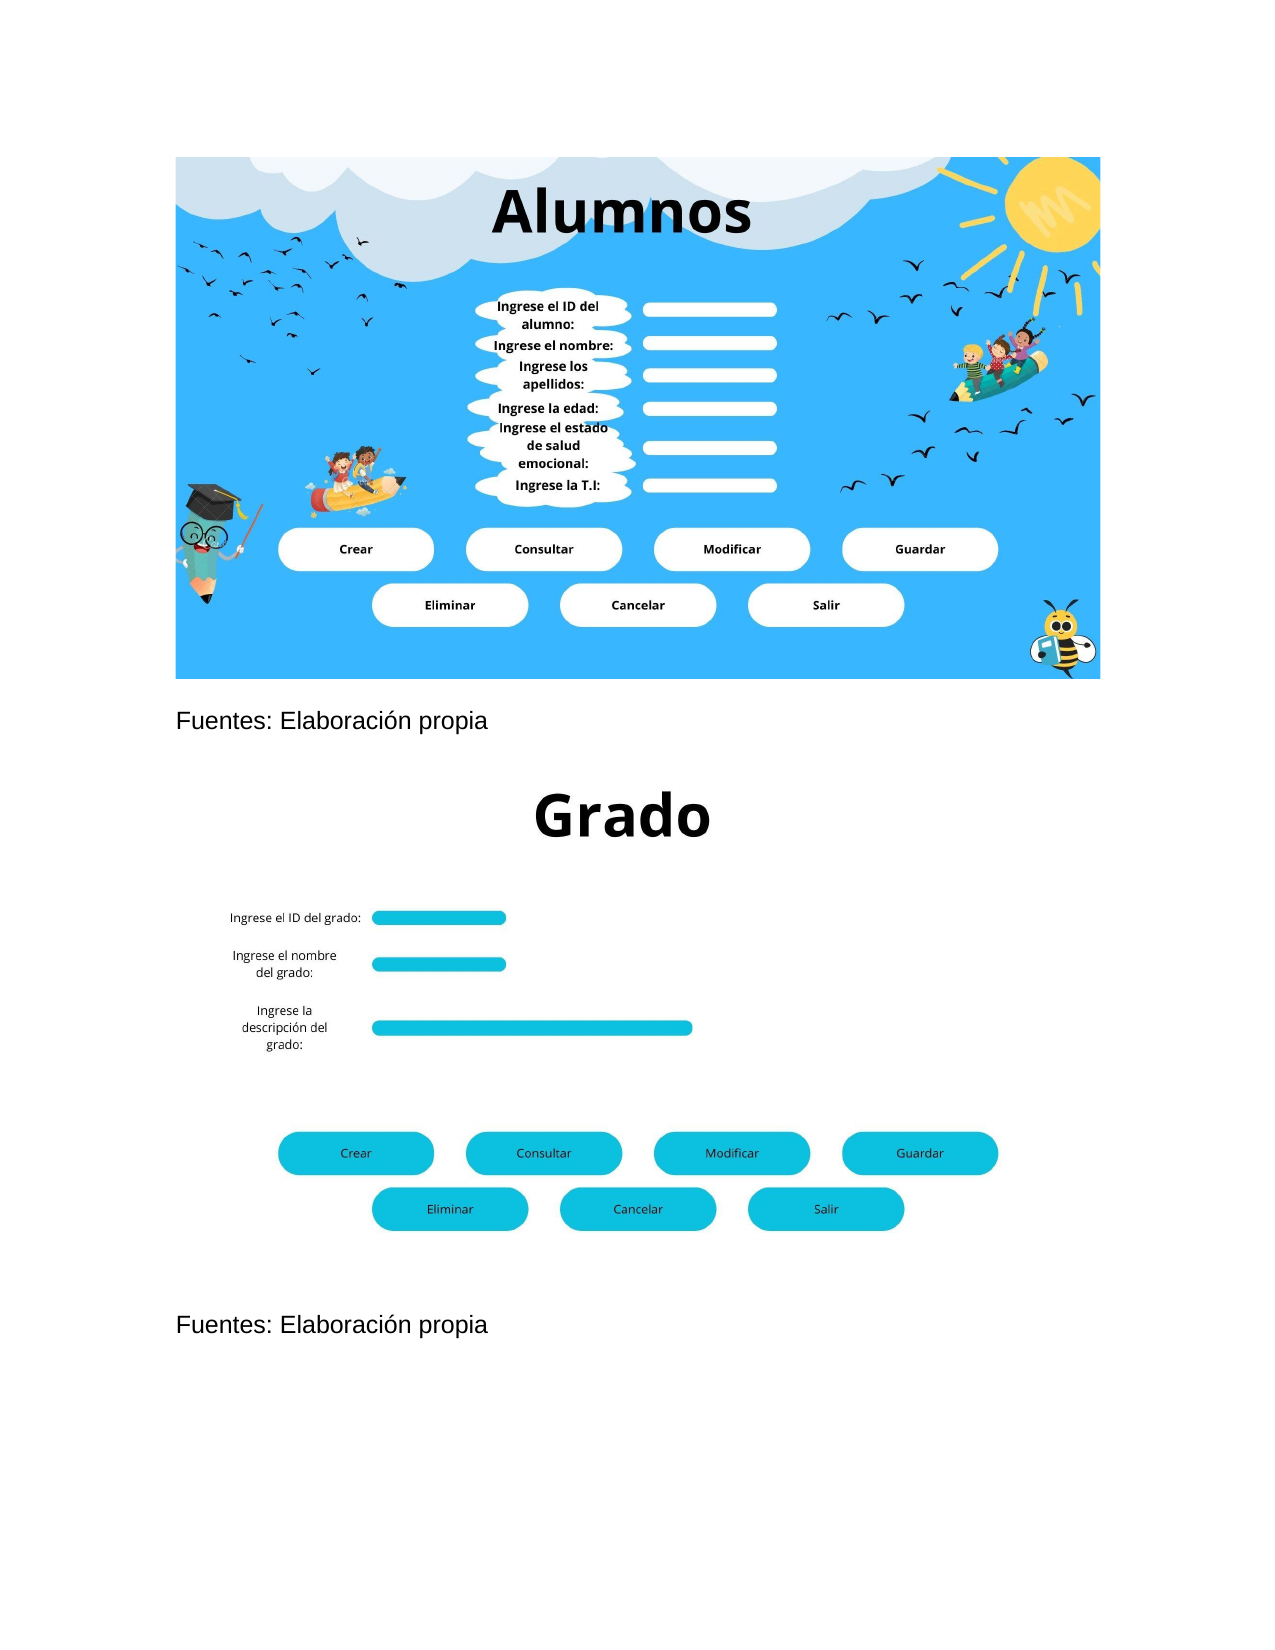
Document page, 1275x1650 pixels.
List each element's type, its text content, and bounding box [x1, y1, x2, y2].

picture [175, 157, 1101, 679]
text Fuentes: Elaboración propia [176, 1310, 1101, 1338]
picture [175, 761, 1101, 1283]
text Fuentes: Elaboración propia [176, 706, 1101, 734]
